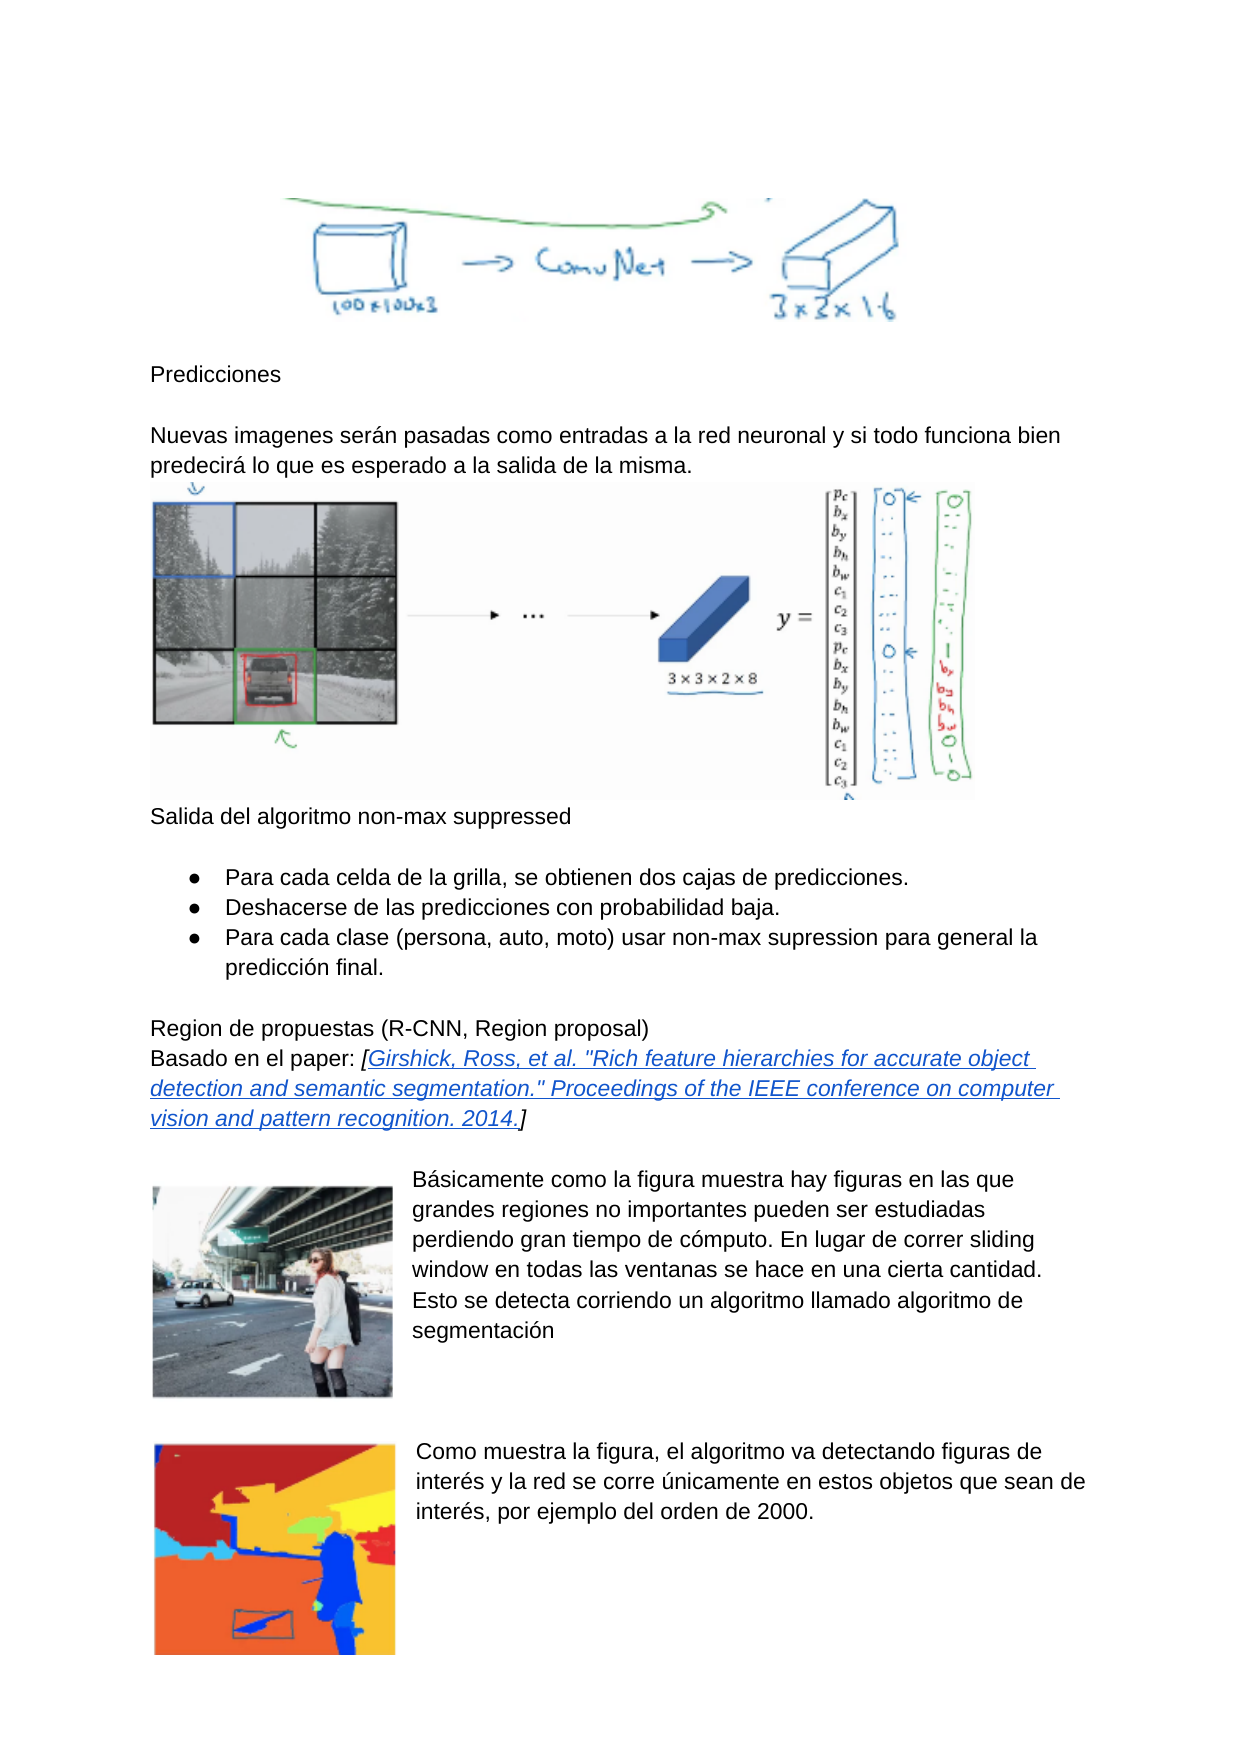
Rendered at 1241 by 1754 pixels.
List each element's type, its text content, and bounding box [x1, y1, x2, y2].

picture [152, 1177, 393, 1402]
list Para cada clase (persona, auto, moto) usar non-max supression para general la predicción final. [187, 924, 1090, 981]
text Basado en el paper: [Girshick, Ross, et al. "Rich feature hierarchies for accurate object detection and semantic segmentation." Proceedings of the IEEE conference on computer vision and pattern recognition. 2014.] [150, 1045, 1090, 1132]
text Salida del algoritmo non-max suppressed [150, 803, 1090, 830]
text Region de propuestas (R-CNN, Region proposal) [150, 1015, 1090, 1041]
list Deshacerse de las predicciones con probabilidad baja. [187, 894, 1090, 920]
picture [150, 482, 976, 800]
list Para cada celda de la grilla, se obtienen dos cajas de predicciones. [187, 864, 1090, 890]
text Predicciones [150, 361, 1090, 388]
text Básicamente como la figura muestra hay figuras en las que grandes regiones no importantes pueden ser estudiadas perdiendo gran tiempo de cómputo. En lugar de correr sliding window en todas las ventanas se hace en una cierta cantidad. Esto se detecta corriendo un algoritmo llamado algoritmo de segmentación [150, 1166, 1090, 1343]
text Nuevas imagenes serán pasadas como entradas a la red neuronal y si todo funciona bien predecirá lo que es esperado a la salida de la misma. [150, 422, 1090, 478]
picture [153, 1441, 397, 1655]
text Como muestra la figura, el algoritmo va detectando figuras de interés y la red se corre únicamente en estos objetos que sean de interés, por ejemplo del orden de 2000. [150, 1438, 1090, 1524]
picture [279, 198, 909, 322]
